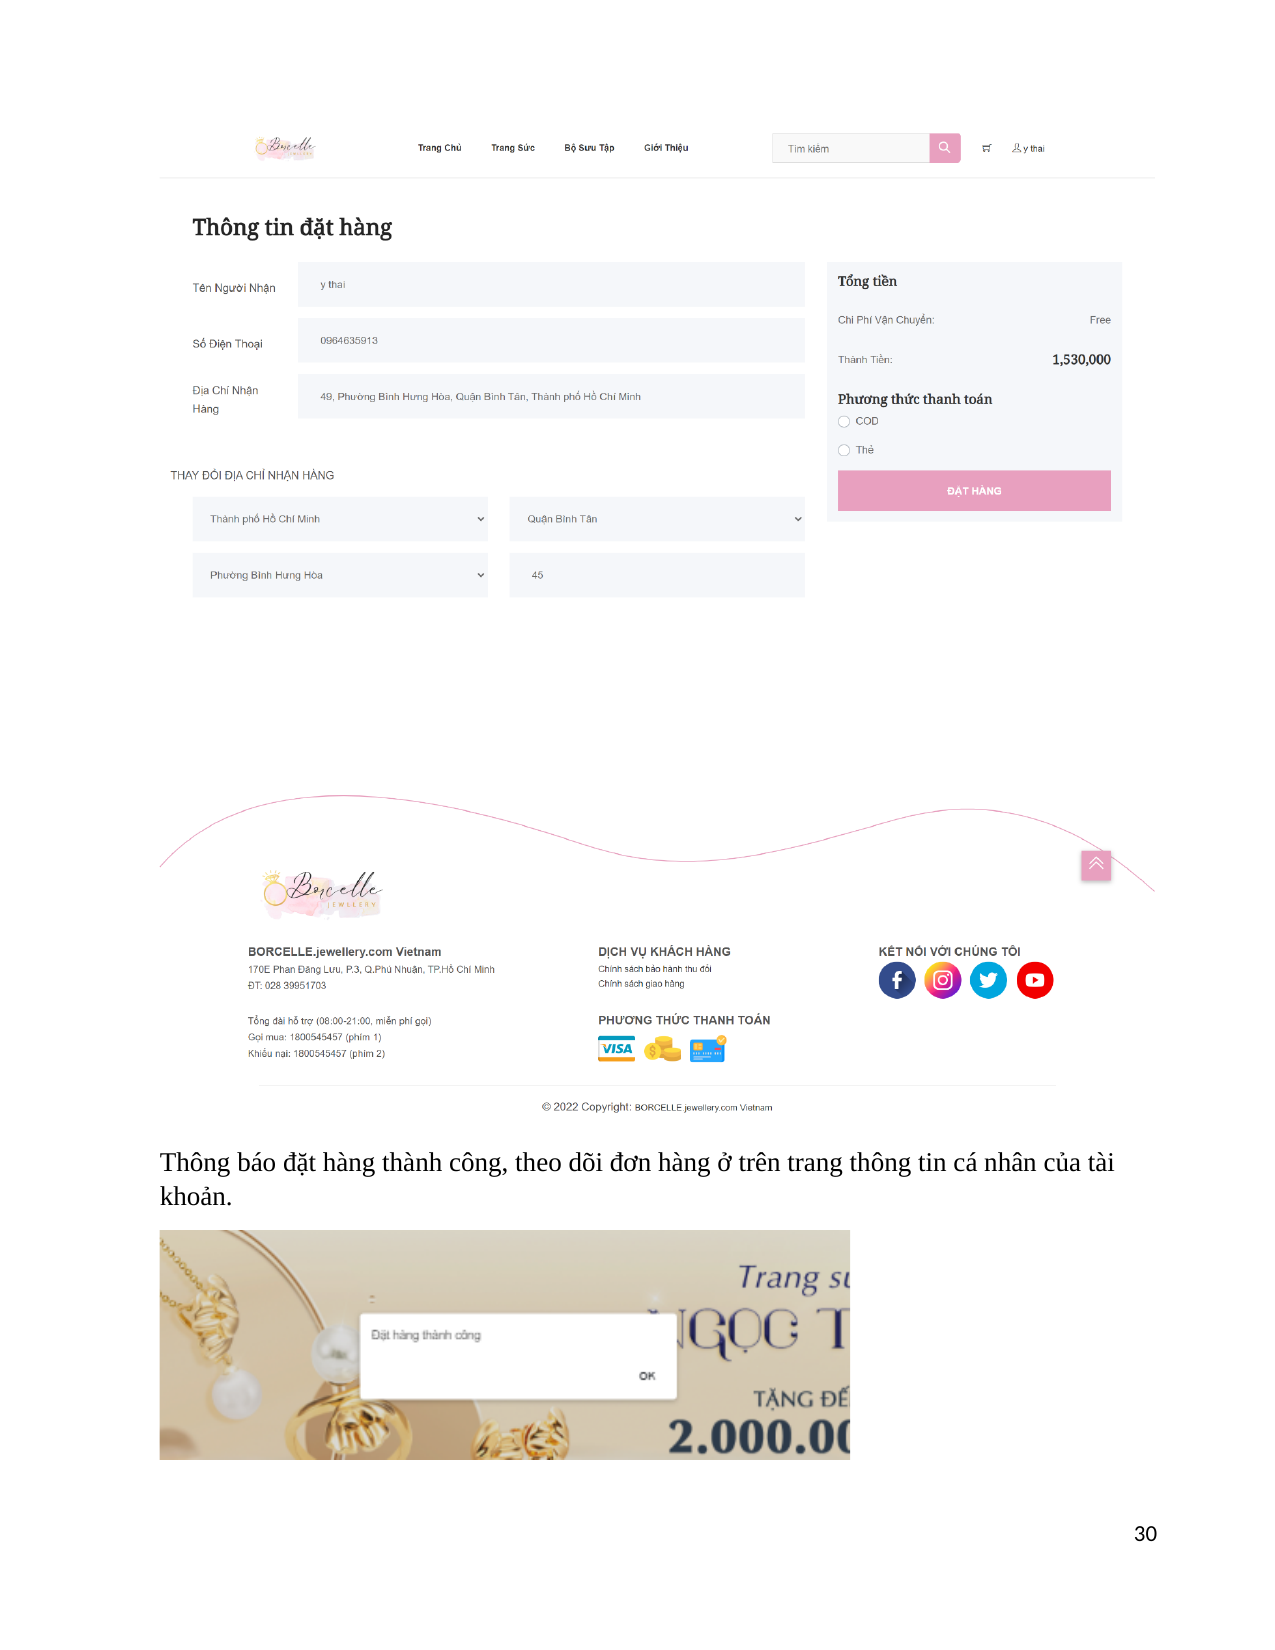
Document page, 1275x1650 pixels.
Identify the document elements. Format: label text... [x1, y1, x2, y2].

picture [159, 118, 1155, 1128]
picture [159, 1230, 851, 1460]
text Thông báo đặt hàng thành công, theo dõi đơn hàng ở trên trang thông tin cá nhân của tài khoản. [159, 1146, 1157, 1211]
